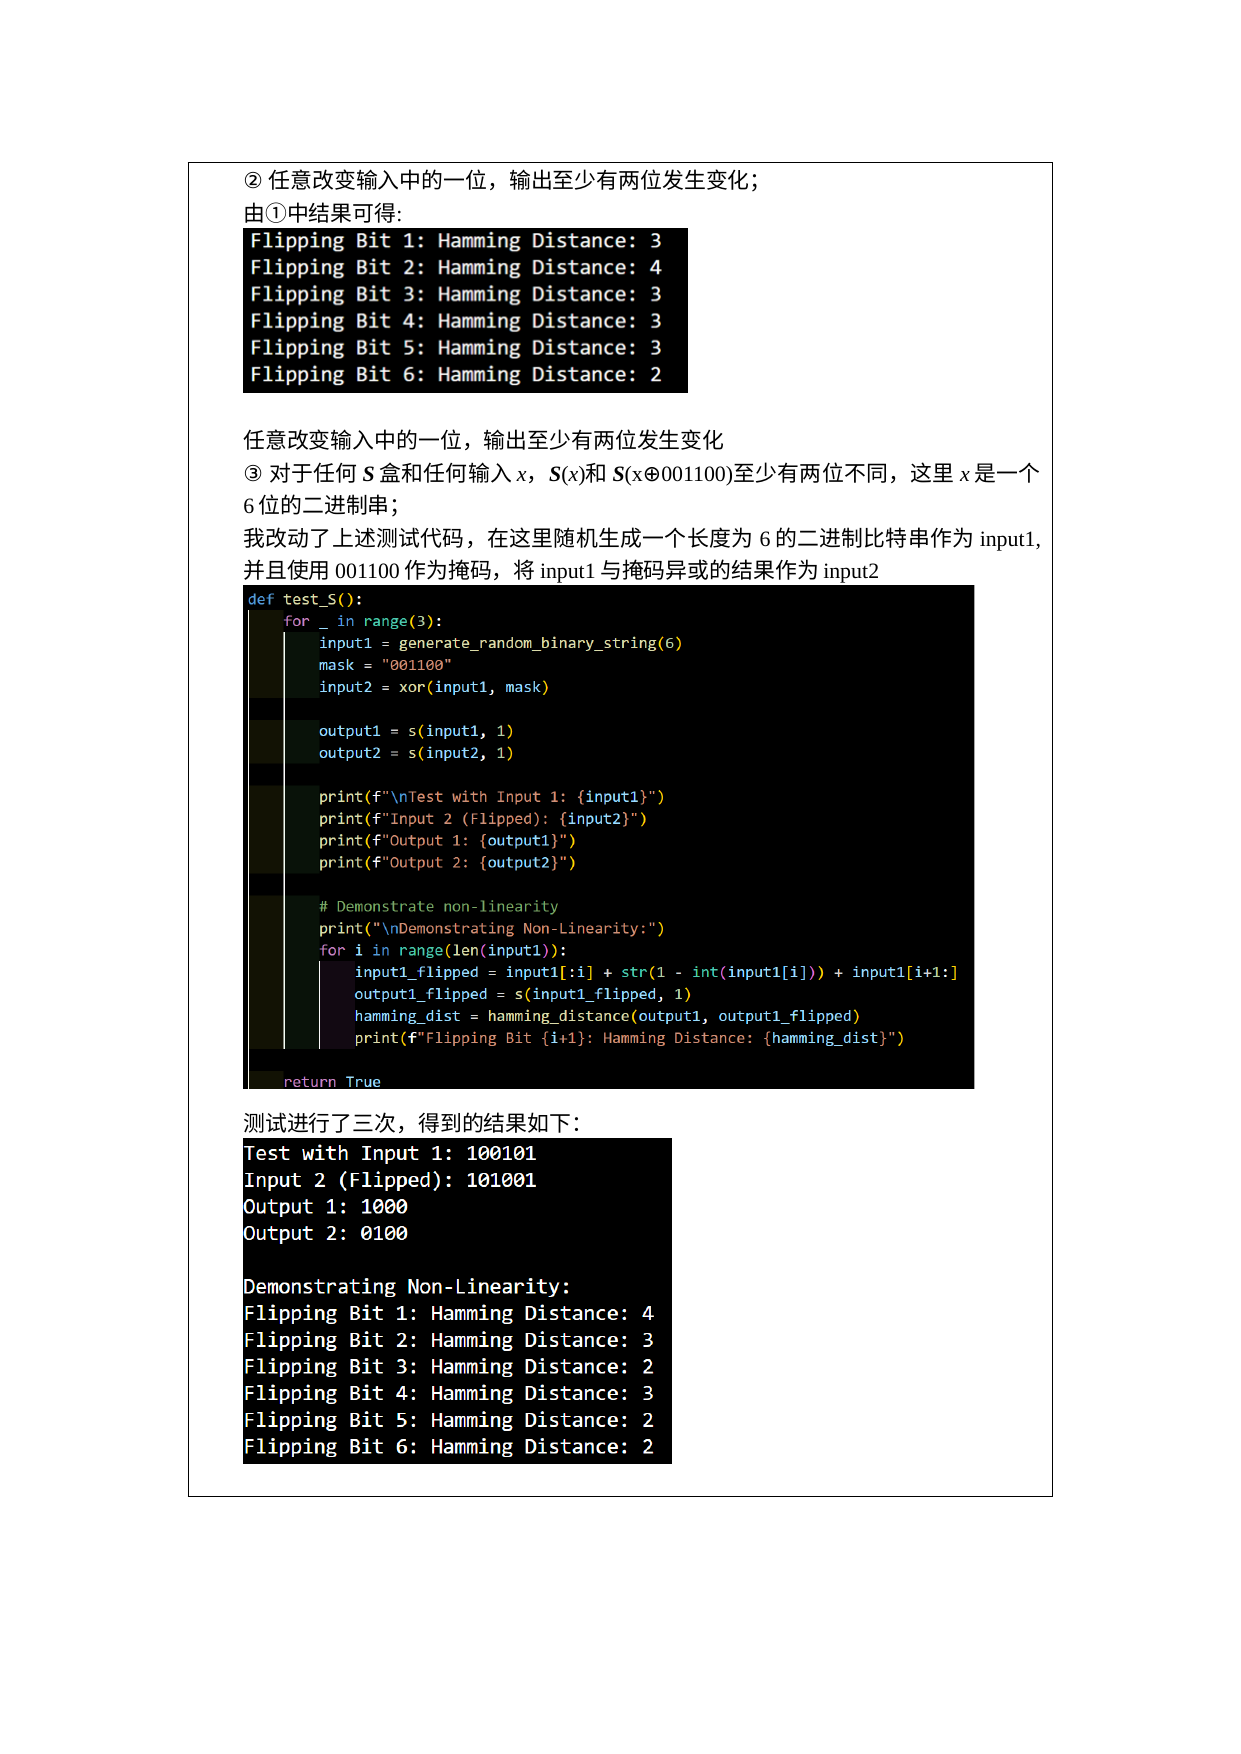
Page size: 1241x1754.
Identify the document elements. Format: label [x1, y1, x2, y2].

picture [243, 585, 975, 1089]
table_cell [189, 163, 1052, 1496]
picture [243, 228, 688, 393]
picture [243, 1138, 672, 1464]
